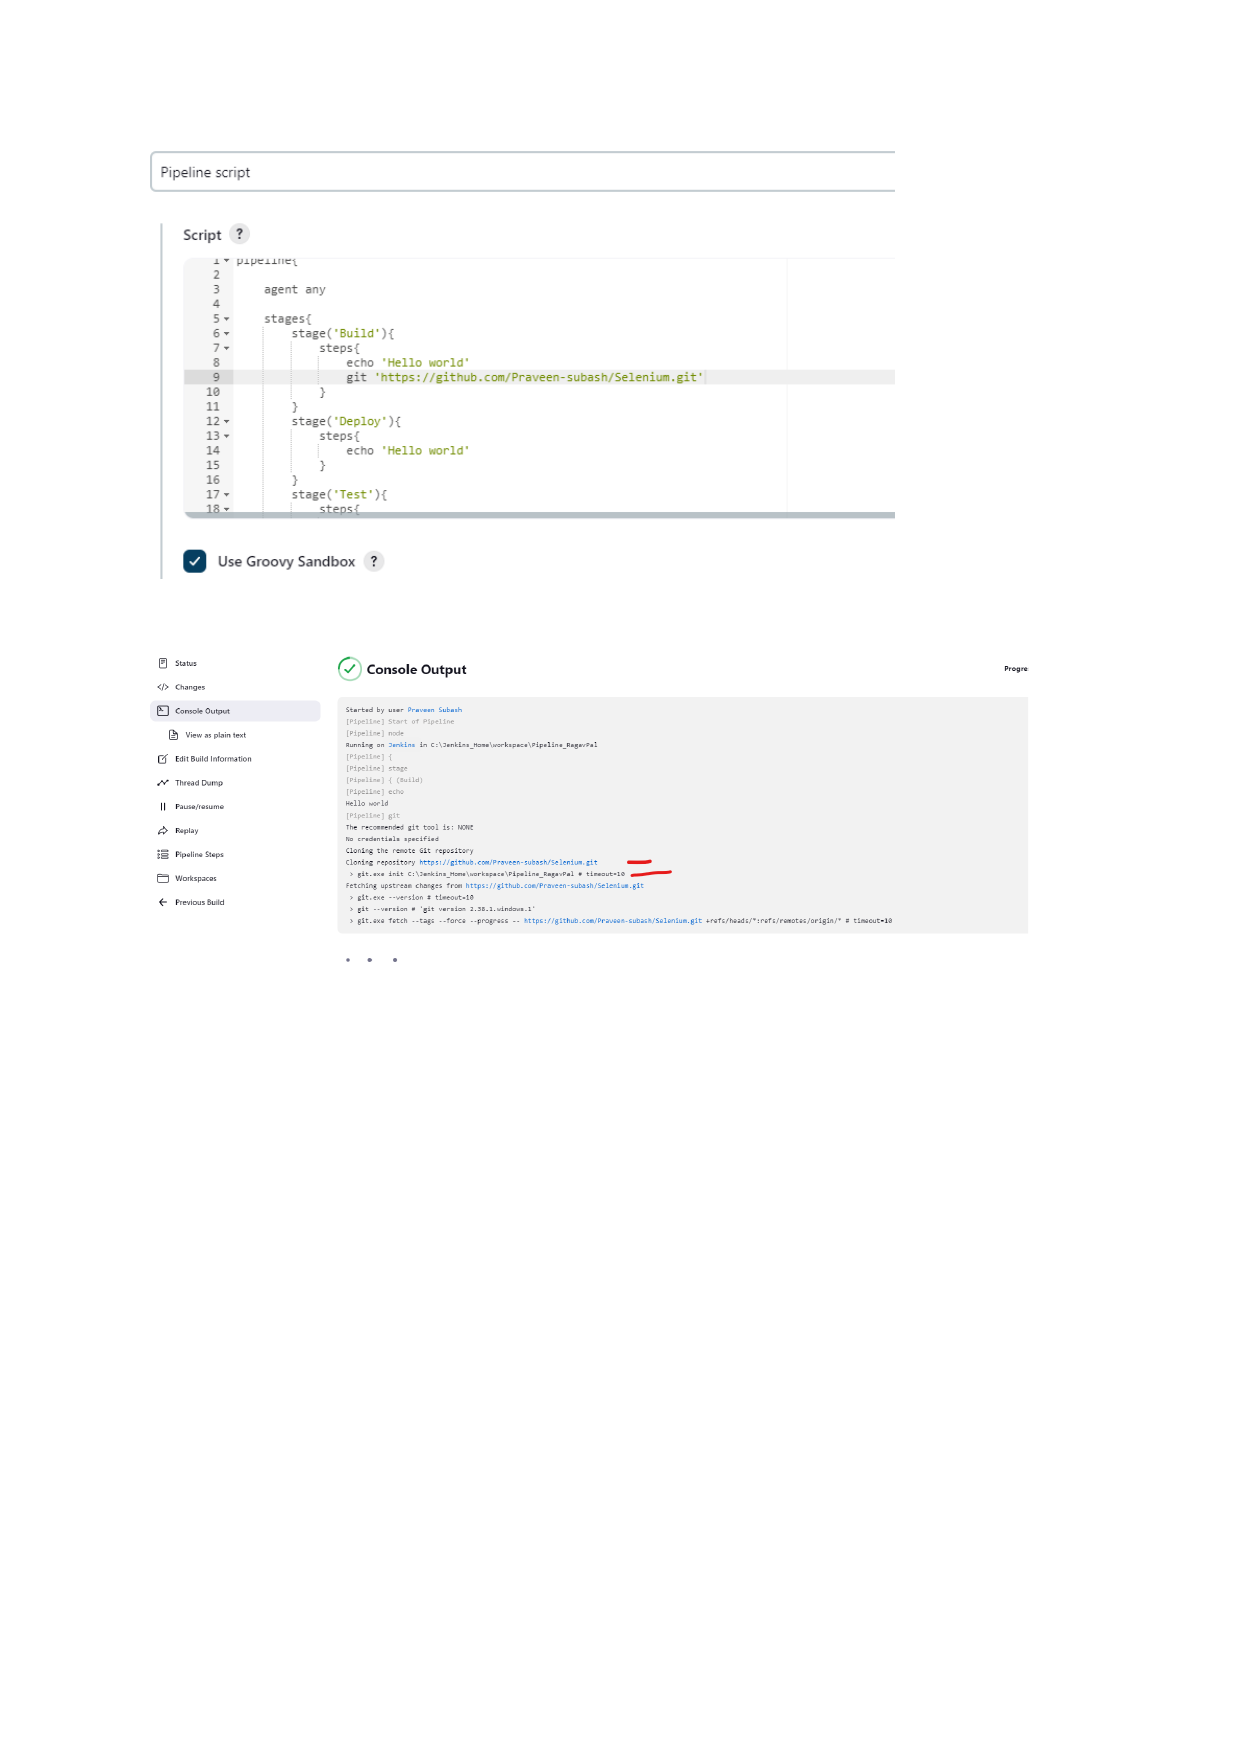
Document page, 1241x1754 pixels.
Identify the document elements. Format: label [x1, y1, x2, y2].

picture [150, 150, 895, 579]
picture [150, 641, 1029, 972]
